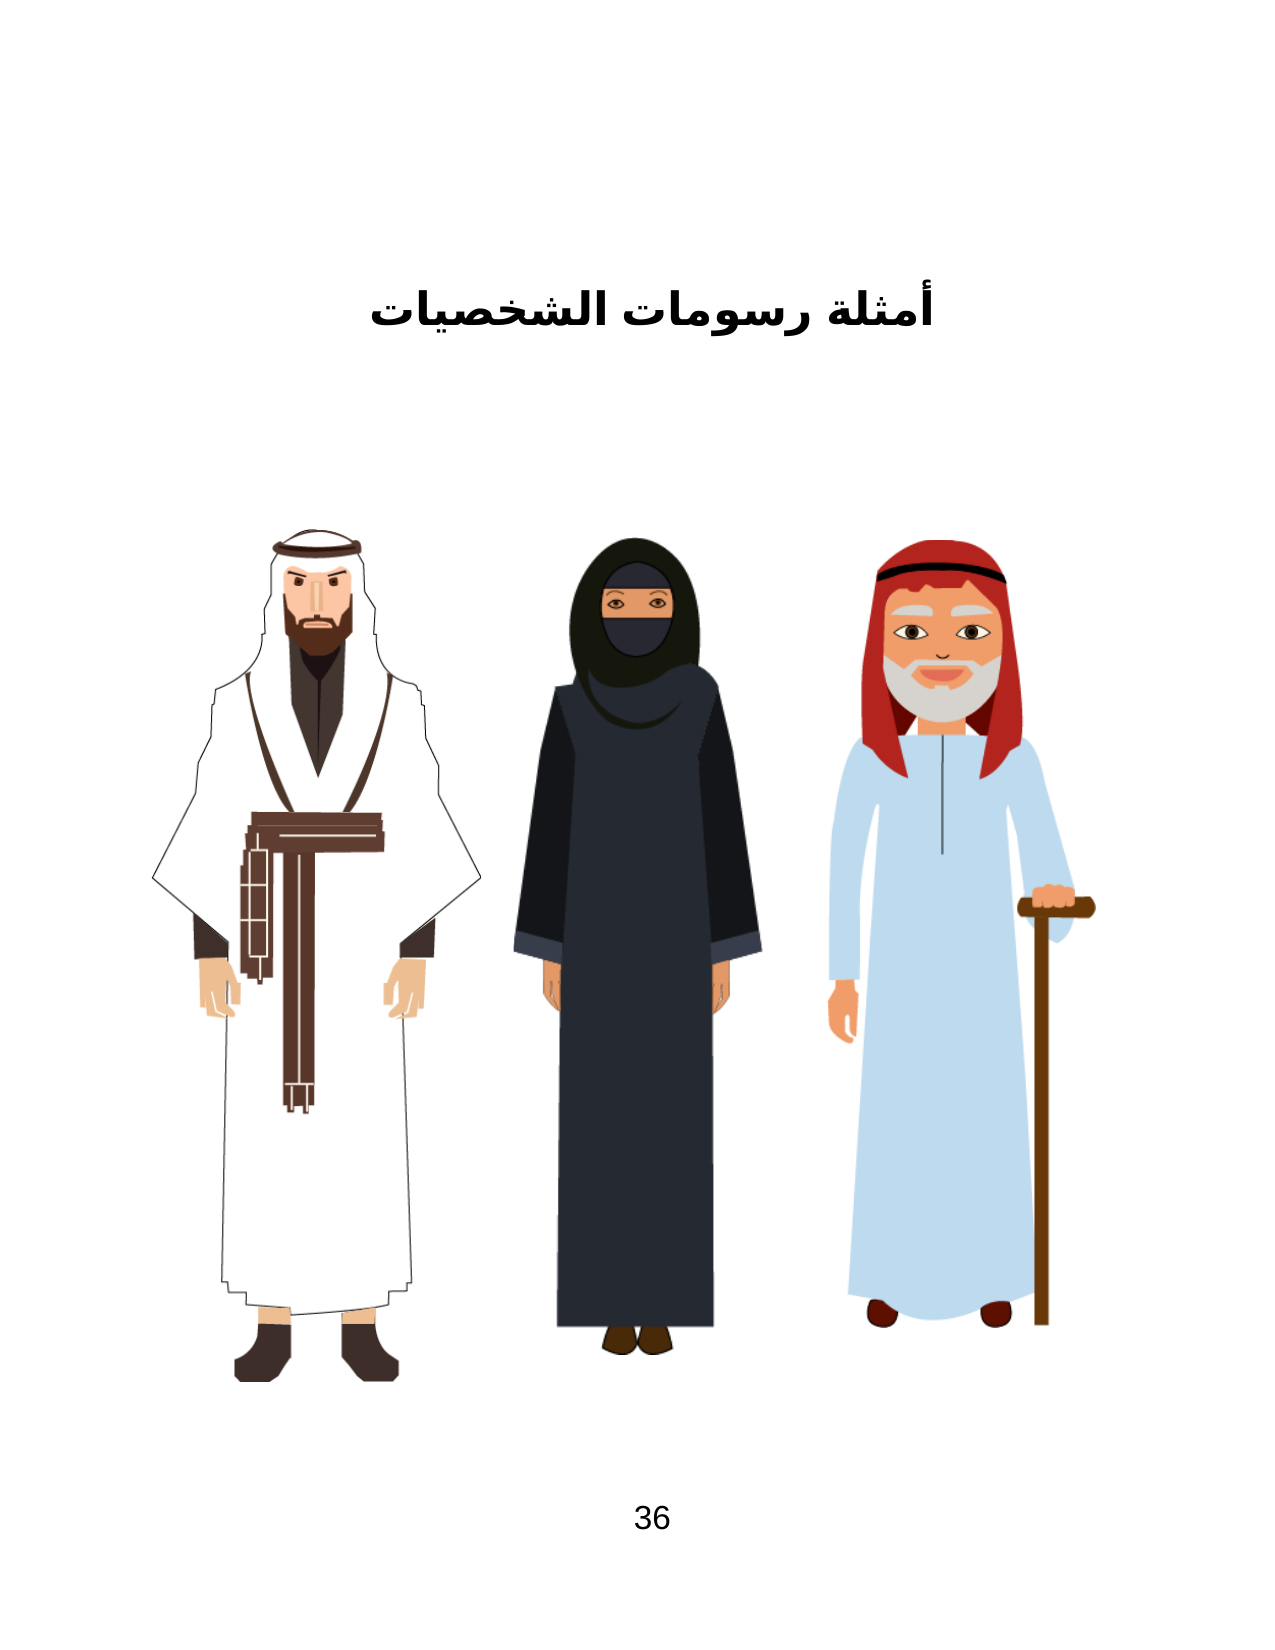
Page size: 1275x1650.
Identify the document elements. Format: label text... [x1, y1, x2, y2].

picture [827, 540, 1096, 1328]
subtitle أمثلة رسومات الشخصيات [180, 282, 1125, 335]
picture [151, 529, 482, 1382]
picture [513, 537, 763, 1355]
